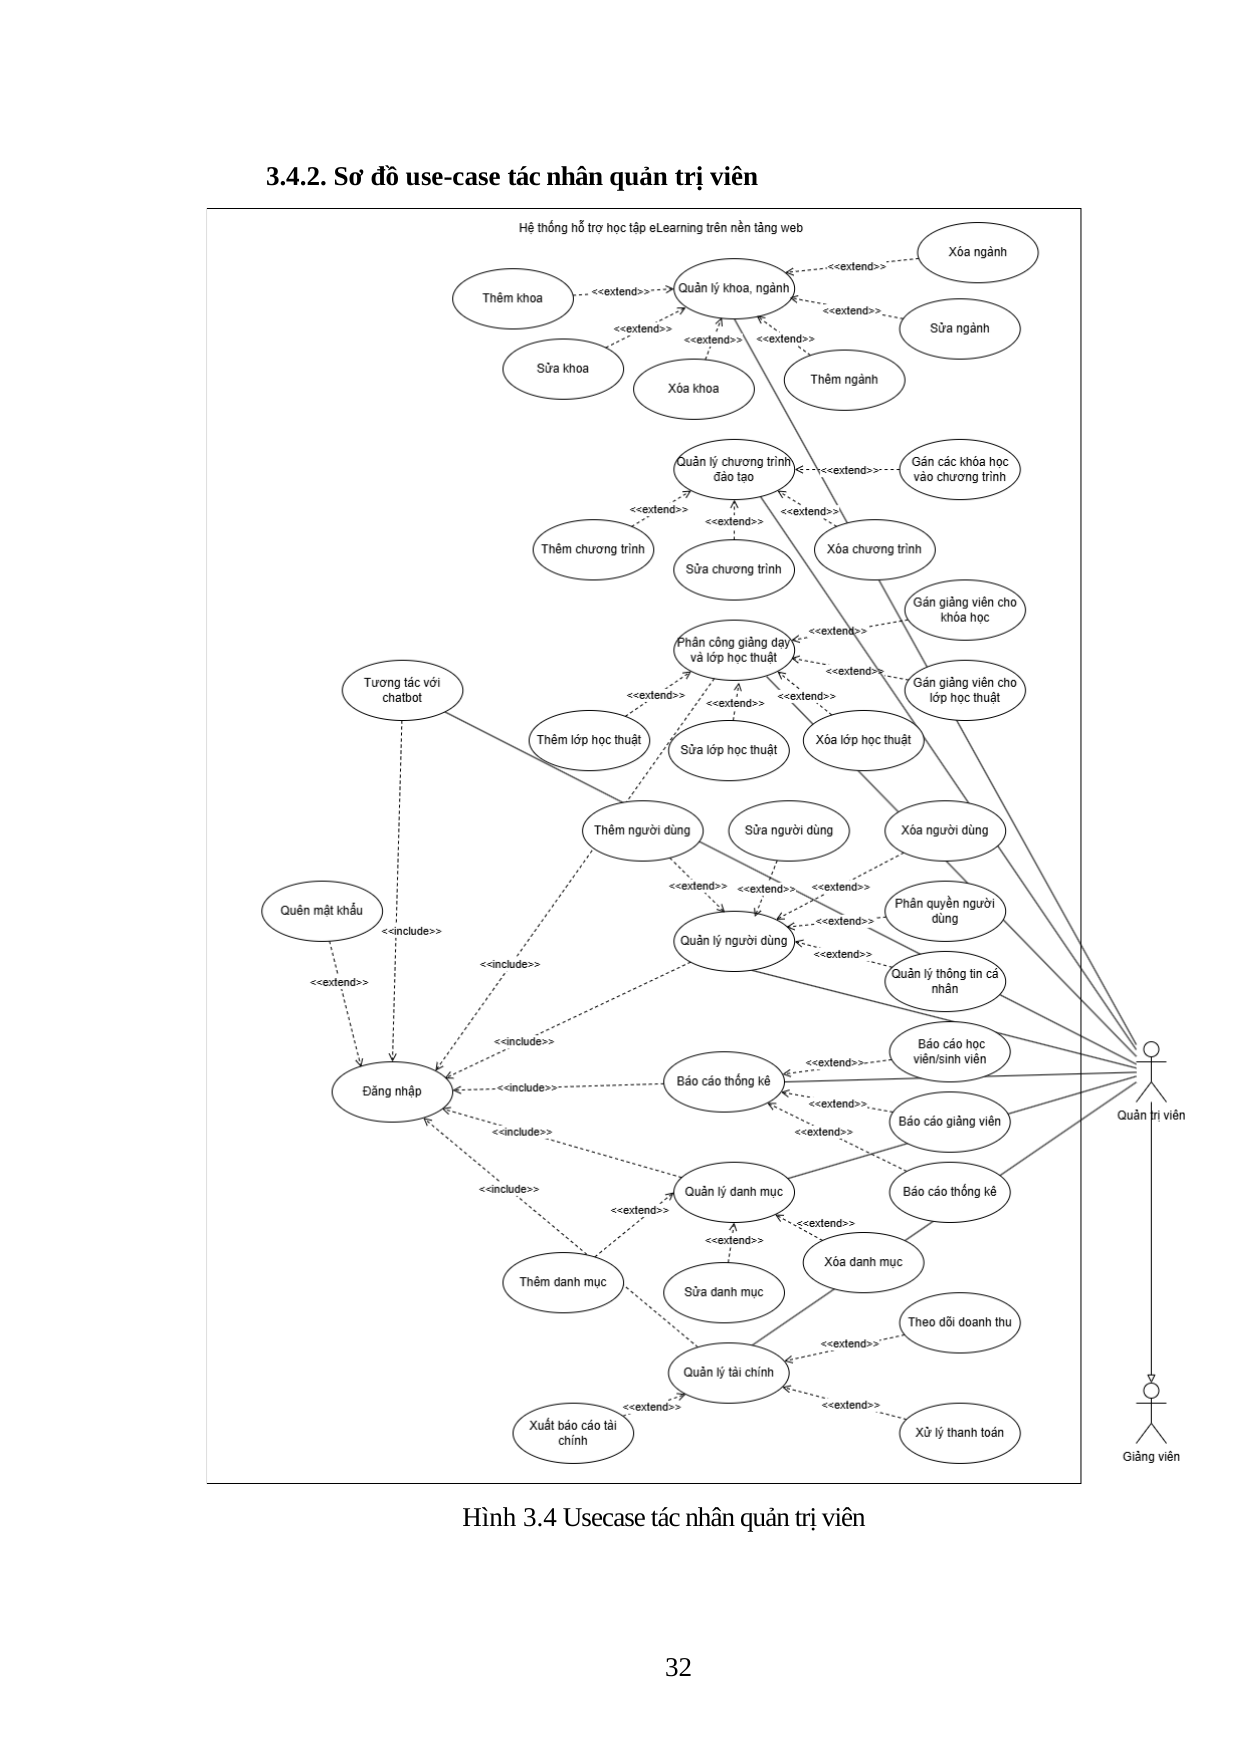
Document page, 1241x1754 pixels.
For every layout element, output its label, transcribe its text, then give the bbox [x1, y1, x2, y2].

subtitle 3.4.2. Sơ đồ use-case tác nhân quản trị viên [207, 160, 1122, 191]
picture [206, 208, 1186, 1484]
text Hình 3.4 Usecase tác nhân quản trị viên [207, 1501, 1122, 1532]
